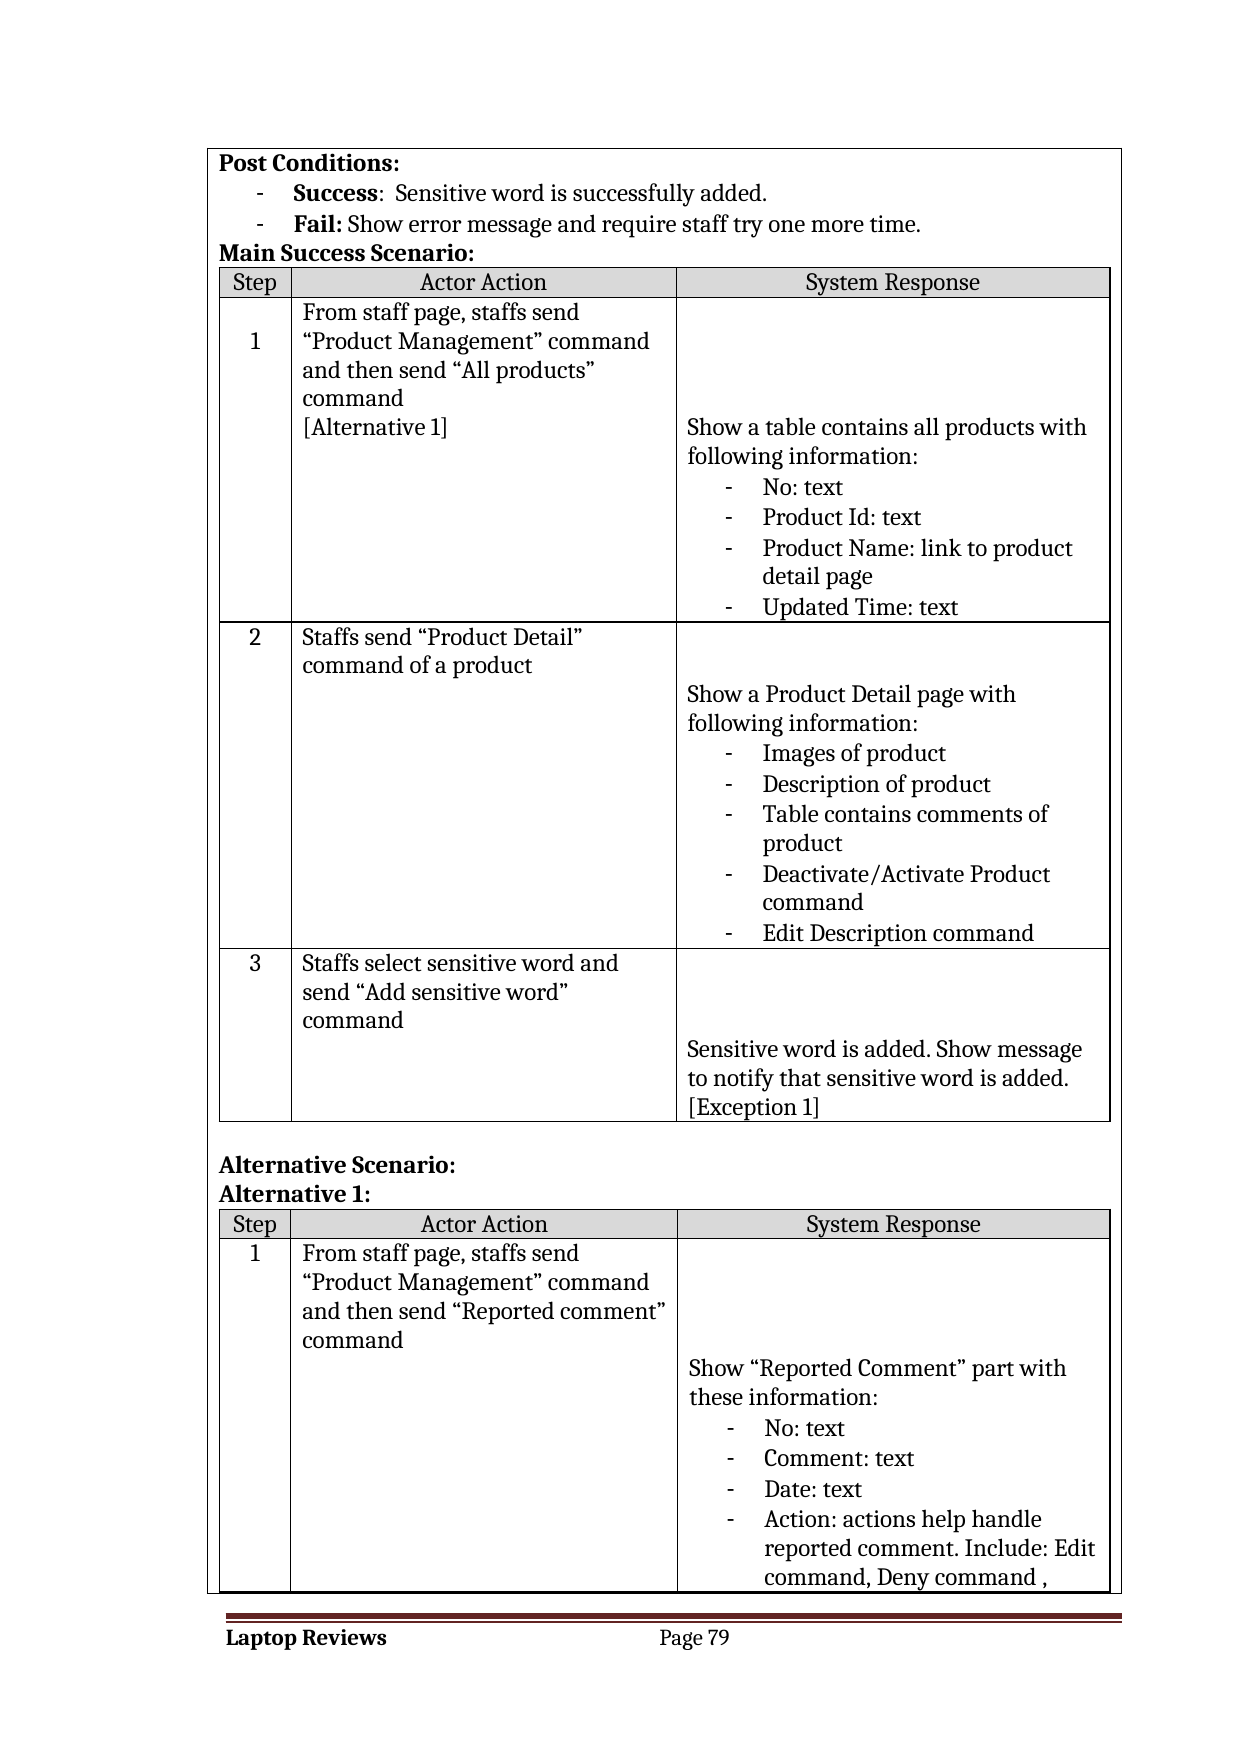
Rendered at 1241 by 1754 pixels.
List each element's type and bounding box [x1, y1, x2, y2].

table_cell [208, 149, 1121, 1592]
